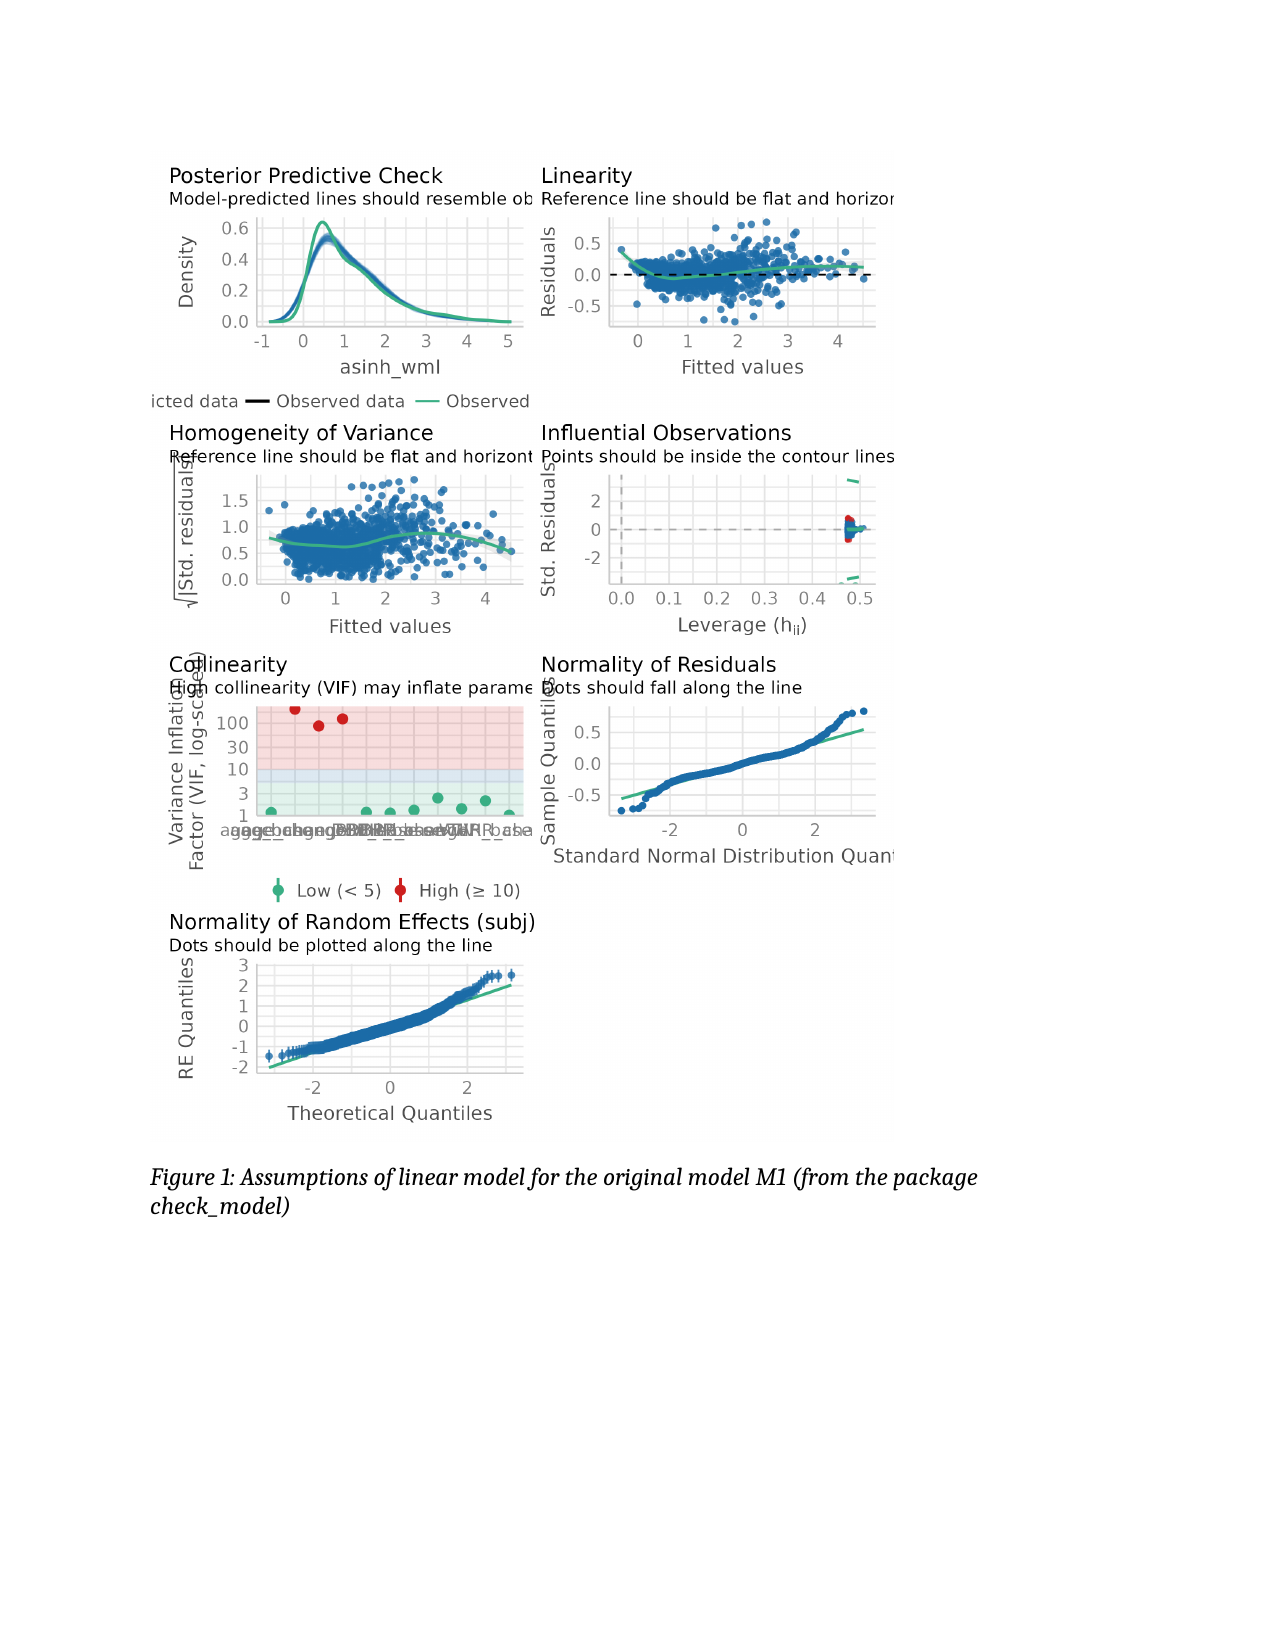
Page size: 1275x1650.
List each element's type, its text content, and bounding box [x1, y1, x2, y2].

picture [150, 150, 894, 1142]
text Figure 1: Assumptions of linear model for the original model M1 (from the package check_model) [150, 1163, 1125, 1220]
